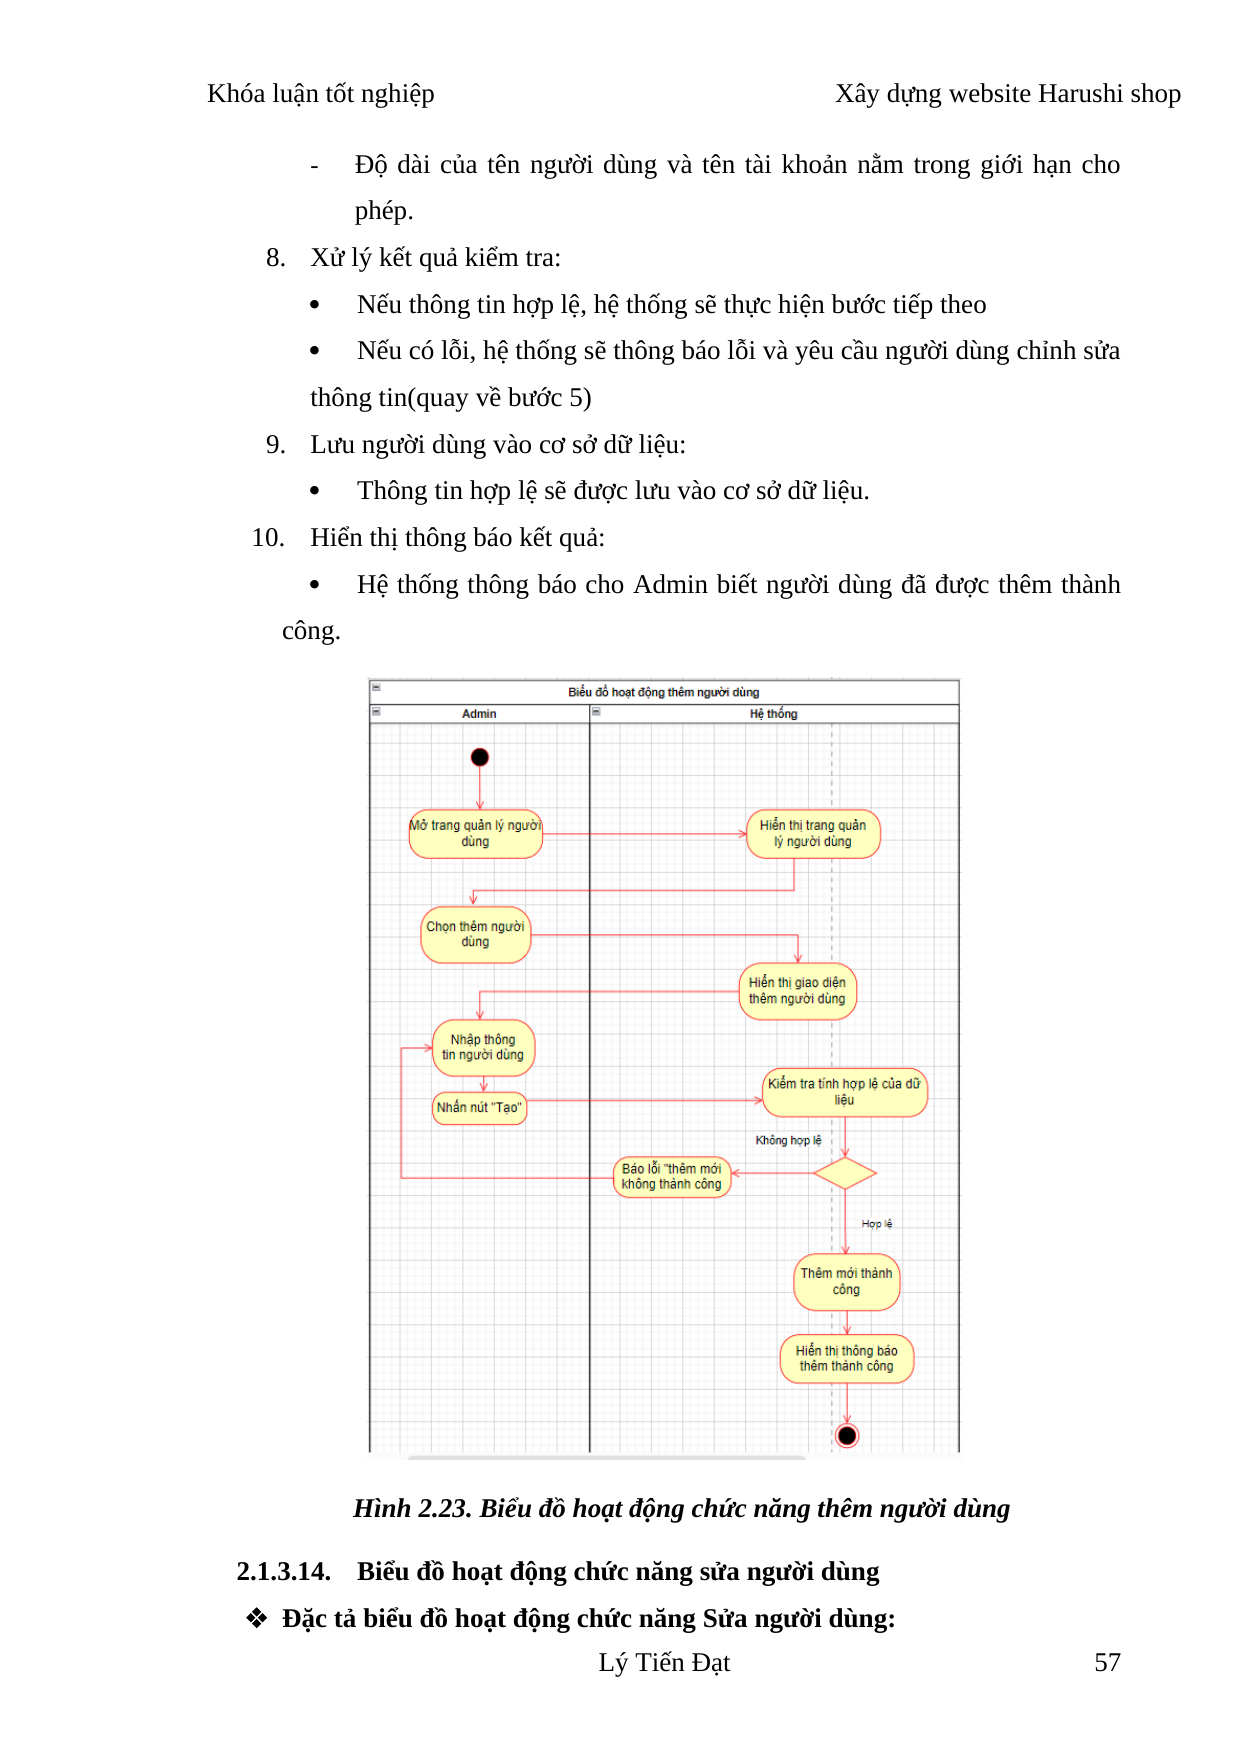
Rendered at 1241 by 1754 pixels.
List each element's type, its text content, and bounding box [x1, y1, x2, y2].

list Hệ thống thông báo cho Admin biết người dùng đã được thêm thành công. [282, 568, 1122, 646]
subtitle Biểu đồ hoạt động chức năng sửa người dùng [236, 1556, 1122, 1587]
list Độ dài của tên người dùng và tên tài khoản nằm trong giới hạn cho phép. [310, 148, 1122, 226]
list Lưu người dùng vào cơ sở dữ liệu: [266, 428, 1122, 459]
list Nếu thông tin hợp lệ, hệ thống sẽ thực hiện bước tiếp theo [310, 288, 1122, 319]
list Nếu có lỗi, hệ thống sẽ thông báo lỗi và yêu cầu người dùng chỉnh sửa thông tin(quay về bước 5) [310, 334, 1122, 412]
list Hiển thị thông báo kết quả: [251, 521, 1122, 552]
picture [366, 677, 963, 1460]
list Thông tin hợp lệ sẽ được lưu vào cơ sở dữ liệu. [310, 474, 1122, 506]
text Hình 2.23. Biểu đồ hoạt động chức năng thêm người dùng [244, 1492, 1122, 1523]
list Đặc tả biểu đồ hoạt động chức năng Sửa người dùng: [244, 1602, 1122, 1633]
list Xử lý kết quả kiểm tra: [266, 241, 1122, 272]
